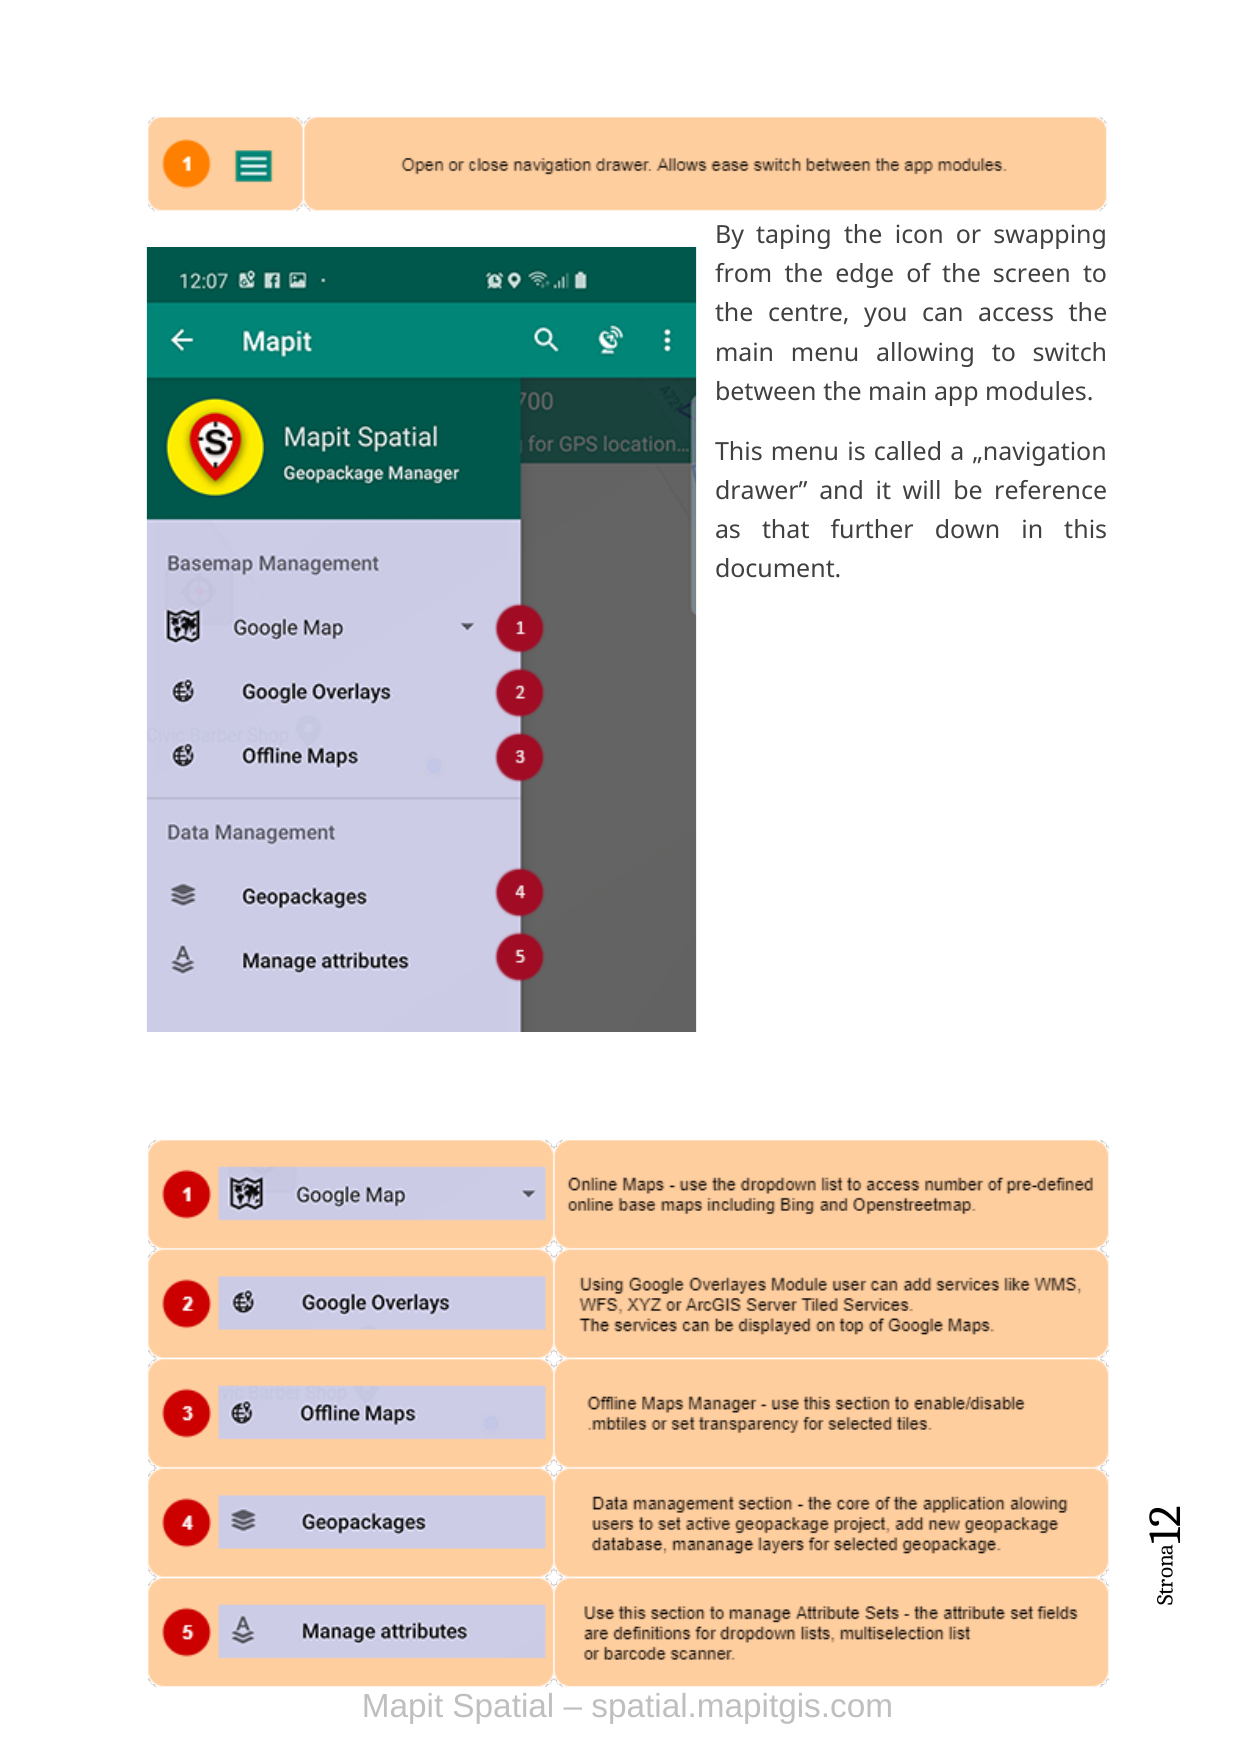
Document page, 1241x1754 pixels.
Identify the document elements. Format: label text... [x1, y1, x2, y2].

picture [146, 247, 697, 1032]
text This menu is called a „navigation drawer” and it will be reference as that further down in this document. [697, 433, 1107, 585]
text By taping the icon or swapping from the edge of the screen to the centre, you can access the main menu allowing to switch between the main app modules. [148, 212, 1107, 407]
picture [147, 1139, 1110, 1688]
picture [147, 116, 1108, 212]
